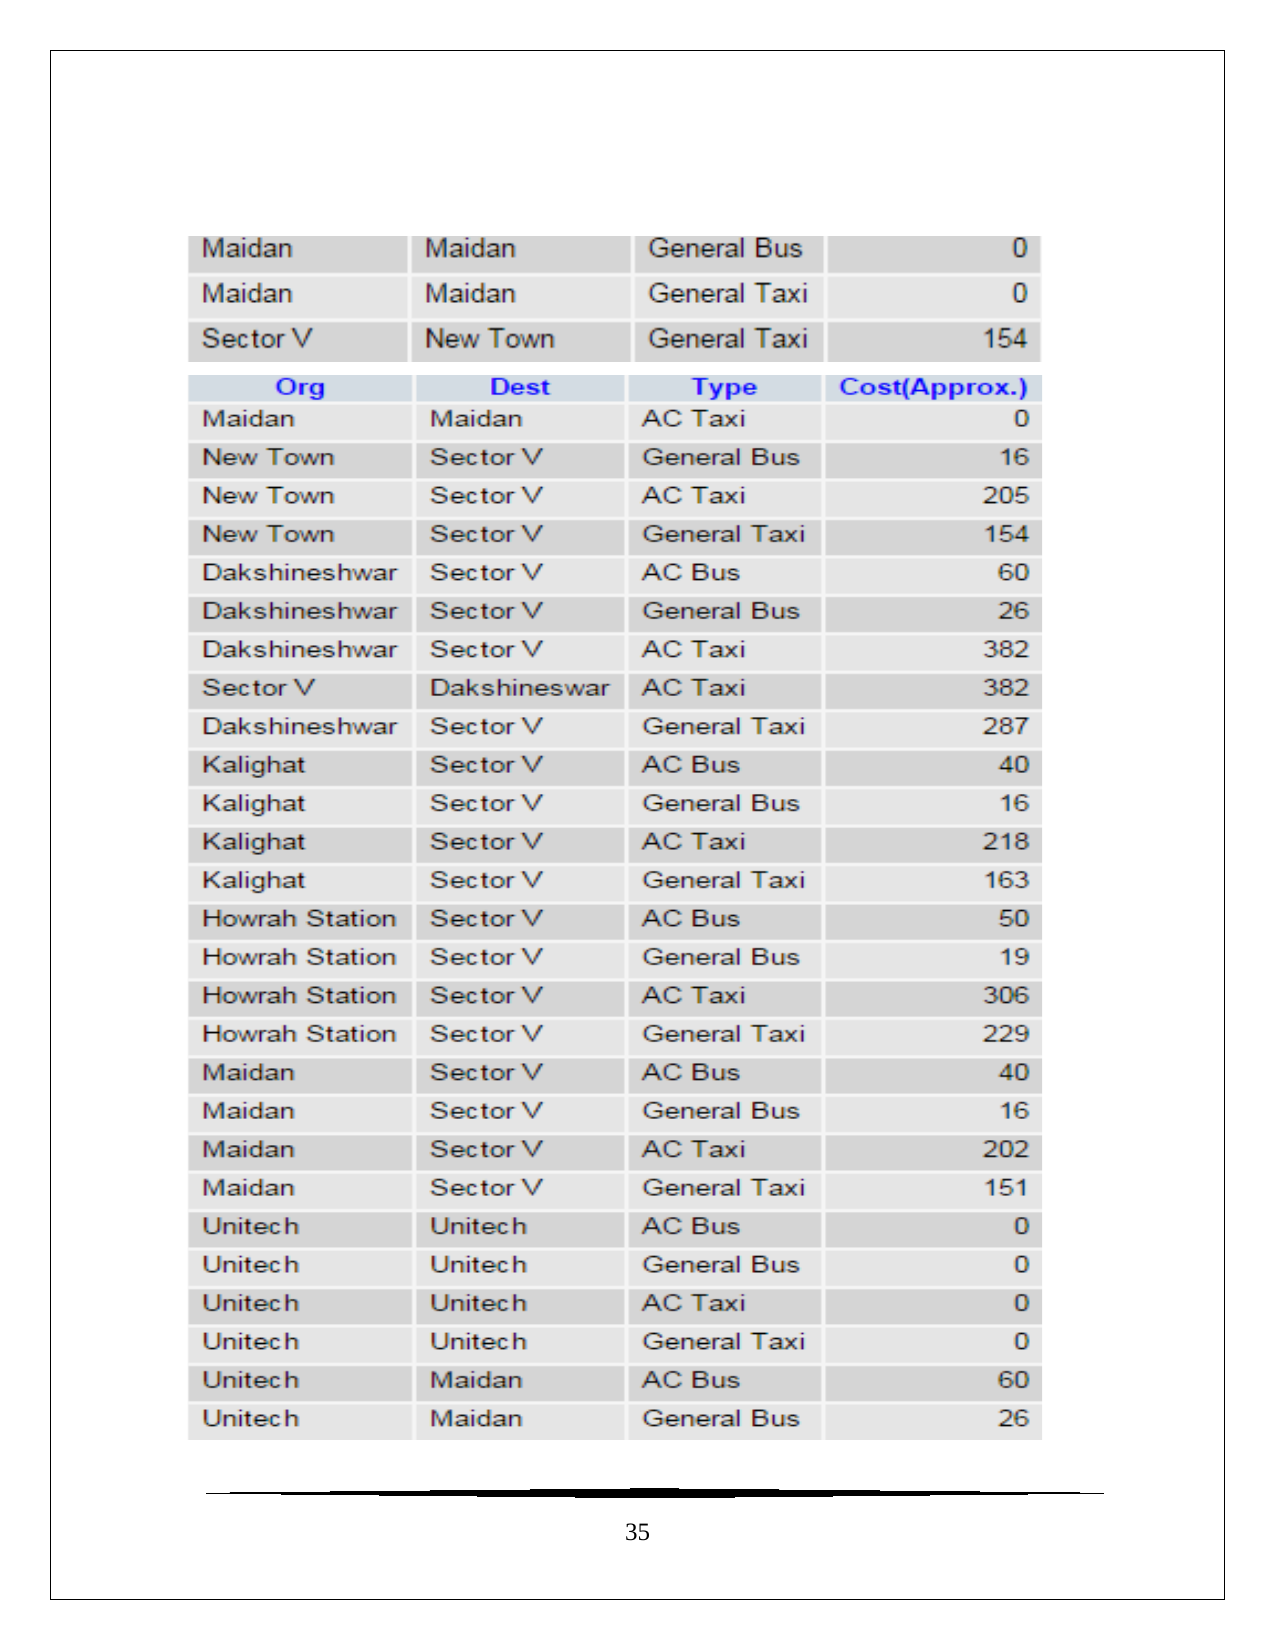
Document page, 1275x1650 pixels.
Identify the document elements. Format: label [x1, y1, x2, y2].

picture [187, 375, 1043, 1440]
picture [187, 236, 1043, 362]
